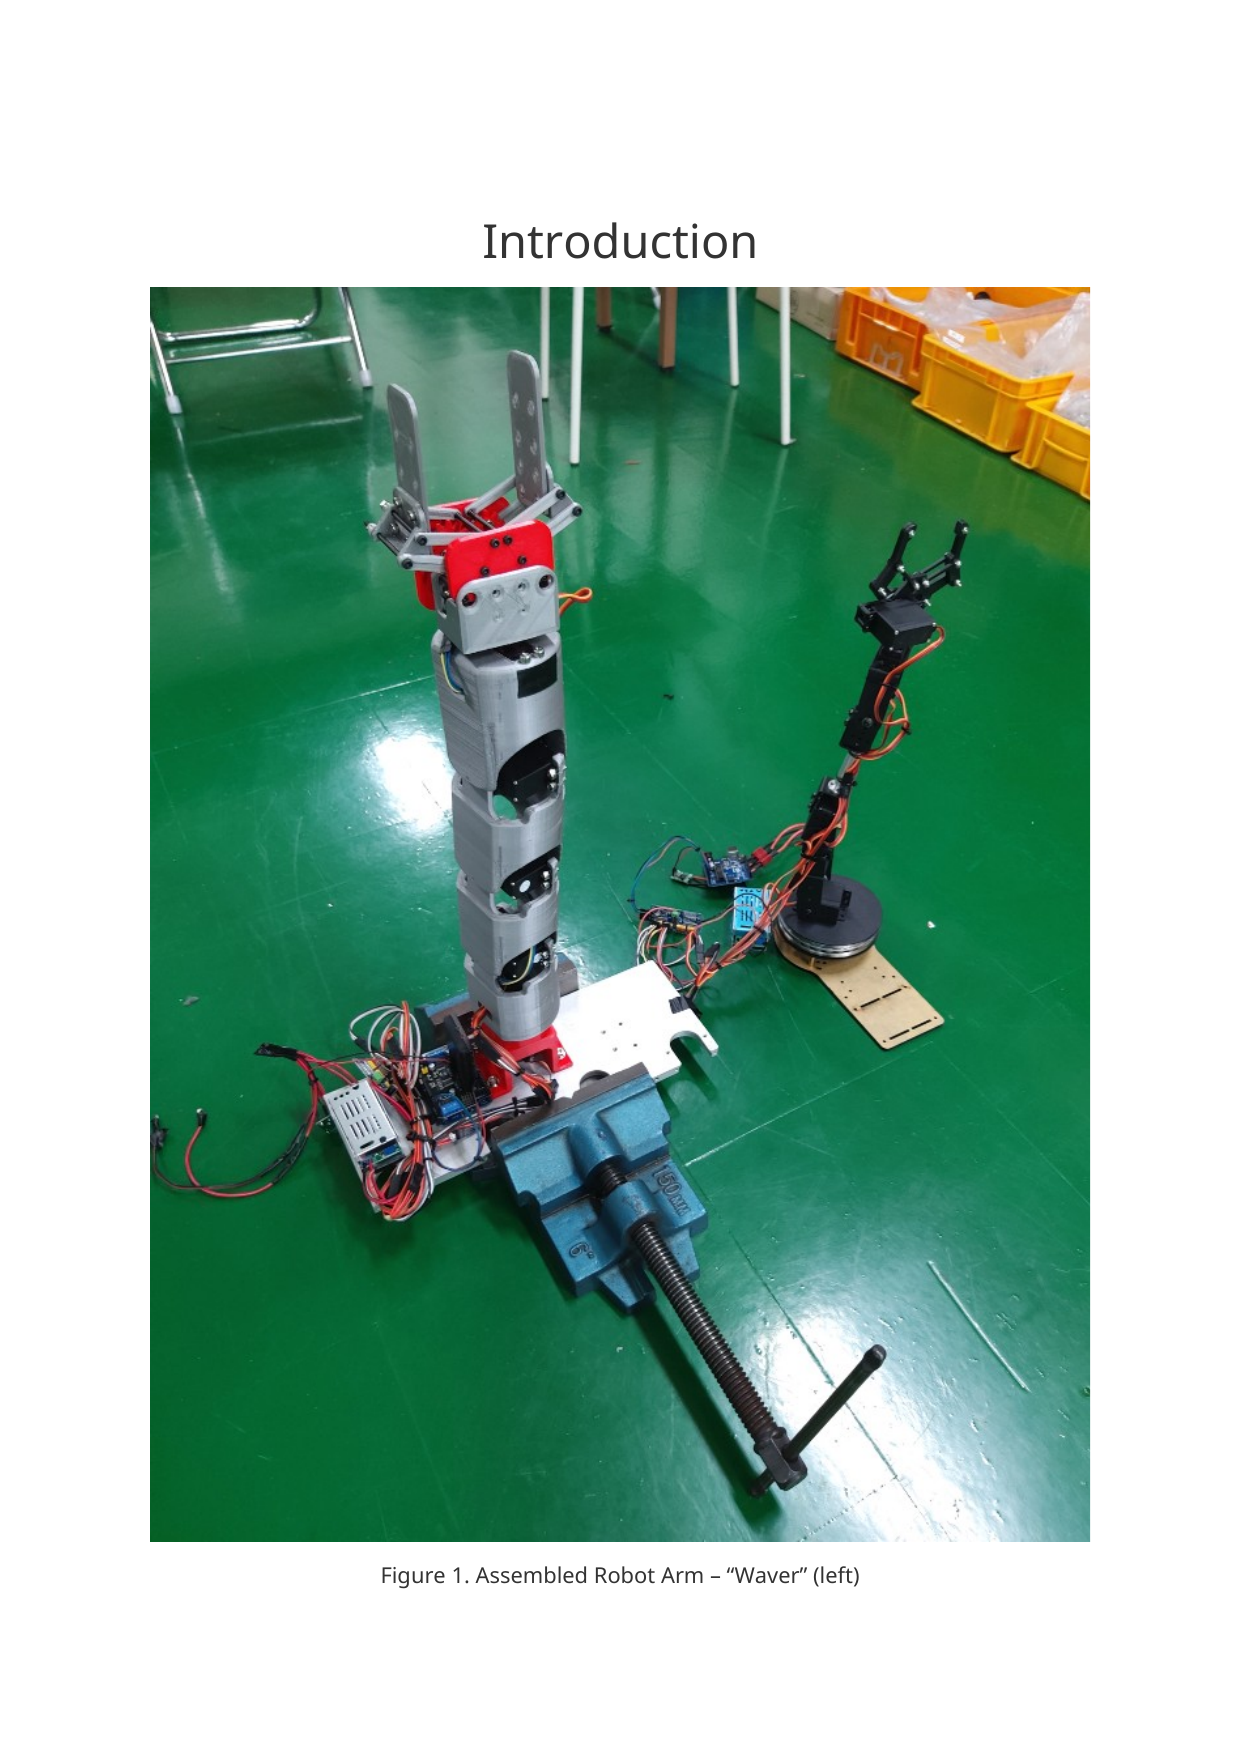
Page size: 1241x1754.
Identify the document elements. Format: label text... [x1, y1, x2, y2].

picture [150, 287, 1091, 1542]
text Introduction [150, 208, 1090, 272]
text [150, 1560, 1090, 1590]
